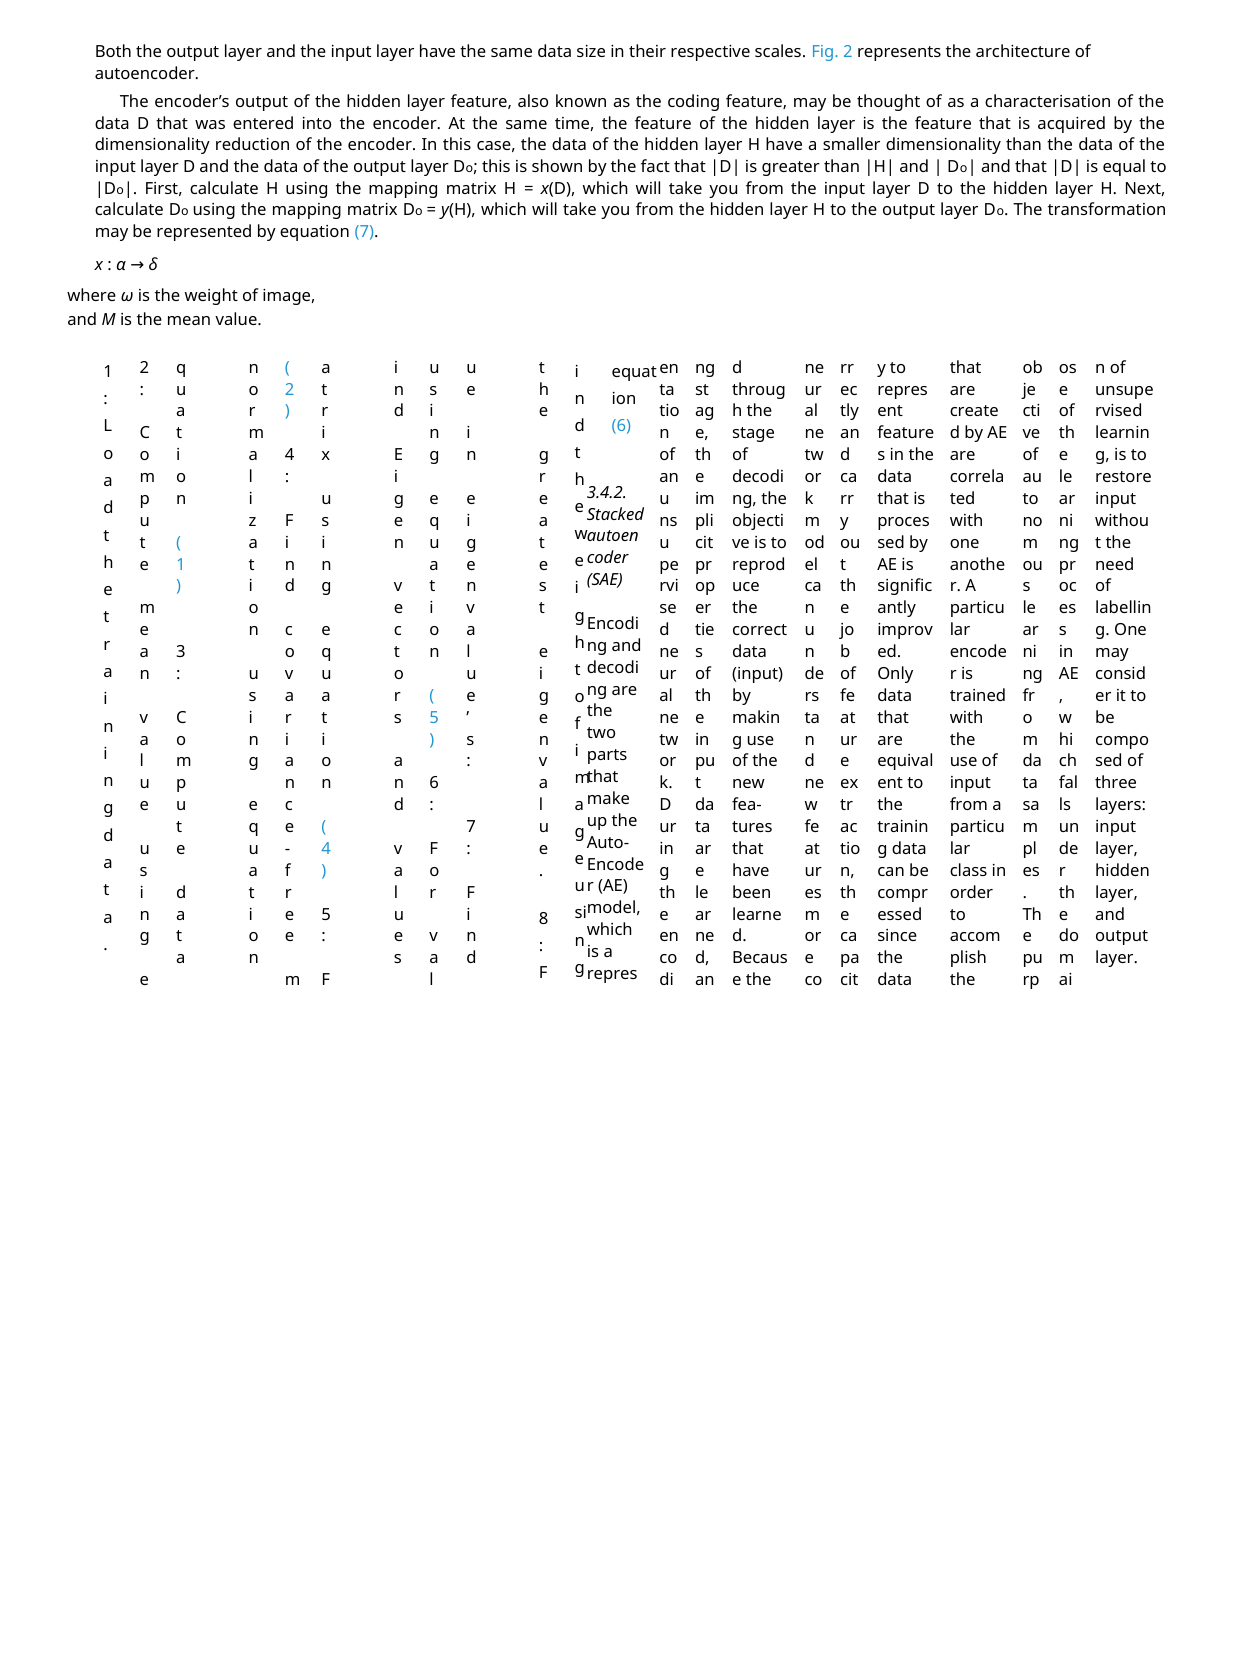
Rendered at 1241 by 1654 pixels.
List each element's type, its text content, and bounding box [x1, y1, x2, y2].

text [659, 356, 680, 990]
text Both the output layer and the input layer have the same data size in their respective scales. Fig. 2 represents the architecture of autoencoder. [94, 40, 1169, 84]
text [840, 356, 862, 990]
text 8: Find the weight of image using equation (6) [611, 356, 659, 437]
text The encoder’s output of the hidden layer feature, also known as the coding feature, may be thought of as a characterisation of the data D that was entered into the encoder. At the same time, the feature of the hidden layer is the feature that is acquired by the dimensionality reduction of the encoder. In this case, the data of the hidden layer H have a smaller dimensionality than the data of the input layer D and the data of the output layer Do; this is shown by the fact that |D| is greater than |H| and | Do| and that |D| is equal to |Do|. First, calculate H using the mapping matrix H = x(D), which will take you from the input layer D to the hidden layer H. Next, calculate Do using the mapping matrix Do = y(H), which will take you from the hidden layer H to the output layer Do. The transformation may be represented by equation (7). [94, 90, 1167, 242]
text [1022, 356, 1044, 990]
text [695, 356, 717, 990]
text 8: Find the weight of image using equation (6) [574, 531, 587, 978]
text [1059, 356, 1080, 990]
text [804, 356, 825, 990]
text x : α → δ [94, 249, 1169, 276]
table_cell Algorithm 1. [156, 279, 195, 314]
